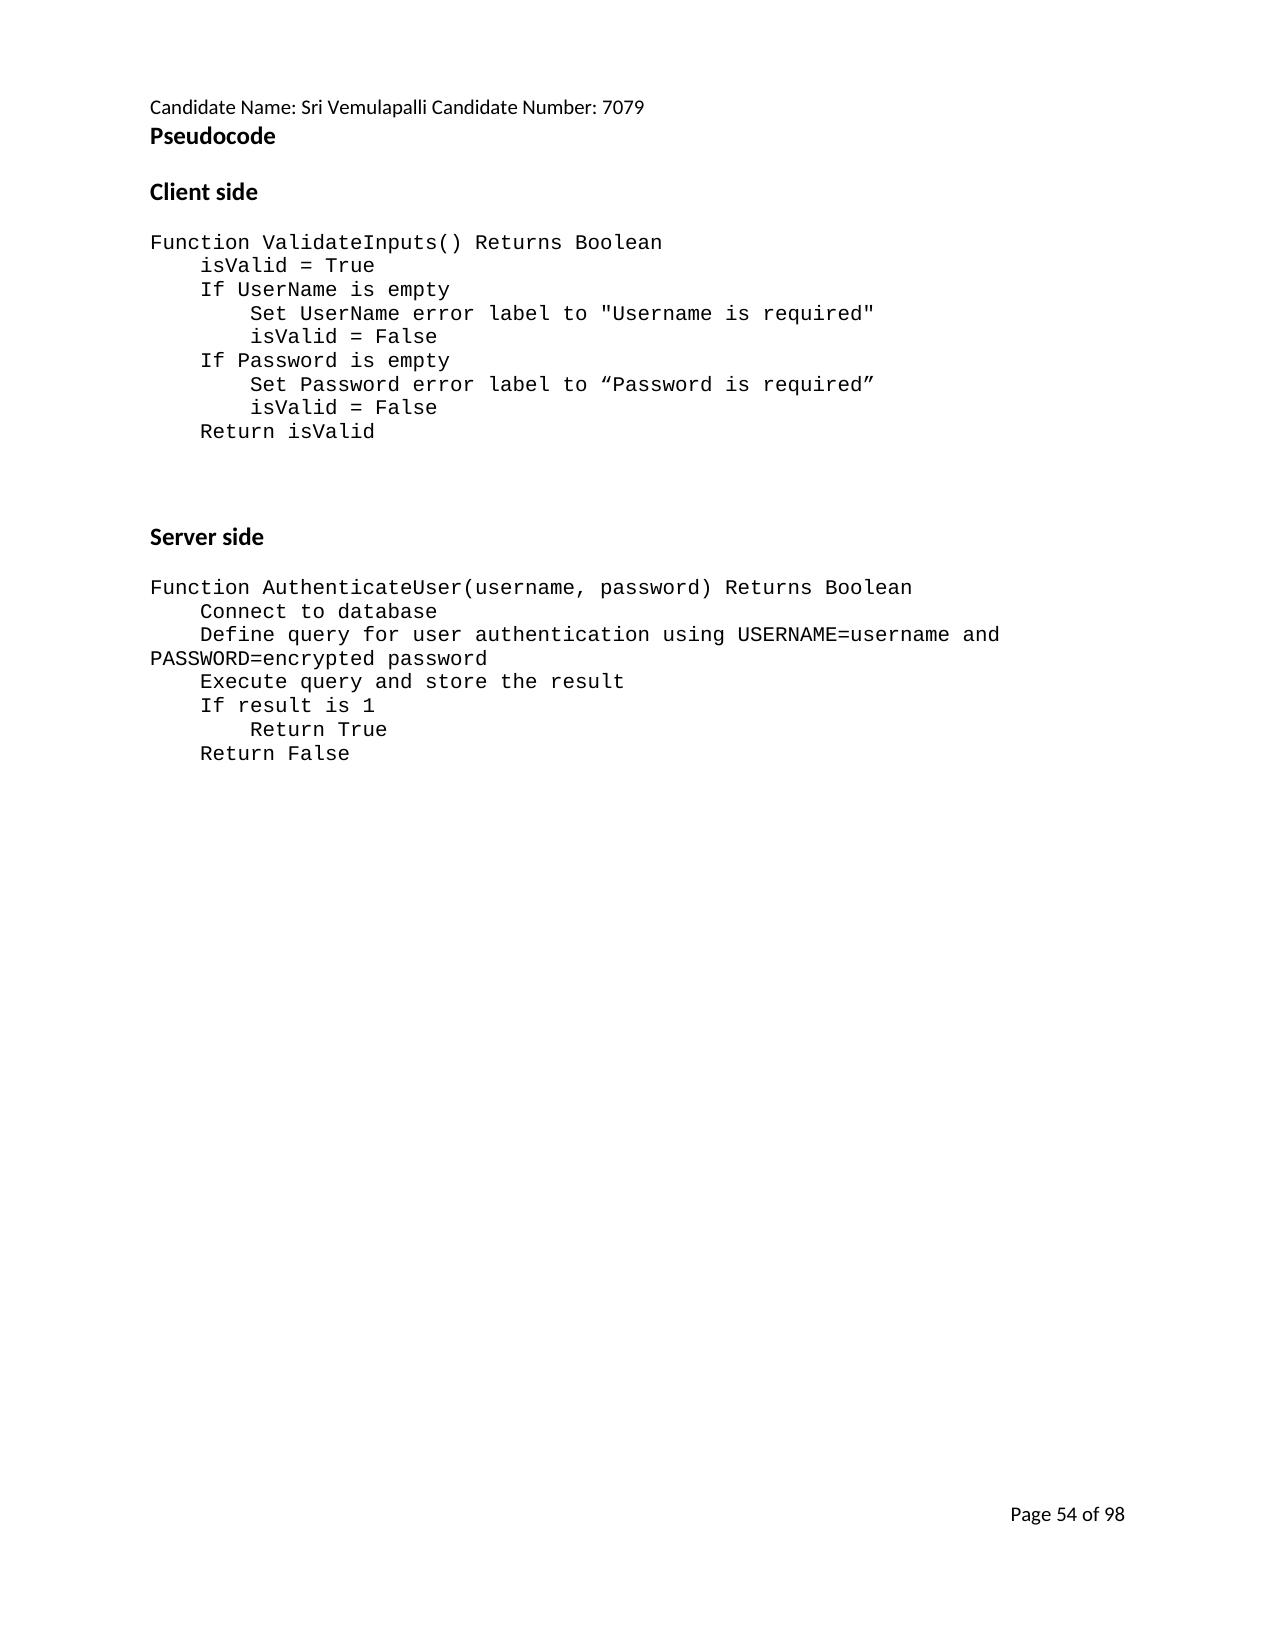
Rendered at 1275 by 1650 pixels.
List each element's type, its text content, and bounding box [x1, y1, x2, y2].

text If result is 1 [150, 695, 1125, 719]
text isValid = True [150, 255, 1125, 279]
text Client side [150, 176, 1125, 206]
text isValid = False [150, 397, 1125, 421]
text Set Password error label to “Password is required” [150, 373, 1125, 397]
text Execute query and store the result [150, 672, 1125, 695]
text Server side [150, 521, 1125, 552]
text isValid = False [150, 326, 1125, 350]
text If Password is empty [150, 350, 1125, 373]
text Function ValidateInputs() Returns Boolean [150, 232, 1125, 255]
text Define query for user authentication using USERNAME=username and PASSWORD=encrypted password [150, 624, 1125, 672]
text Return isValid [150, 421, 1125, 444]
text Connect to database [150, 601, 1125, 624]
text Pseudocode [150, 120, 1125, 151]
text Set UserName error label to "Username is required" [150, 303, 1125, 326]
text If UserName is empty [150, 279, 1125, 303]
text Function AuthenticateUser(username, password) Returns Boolean [150, 577, 1125, 601]
text Return False [150, 742, 1125, 766]
text Return True [150, 719, 1125, 742]
